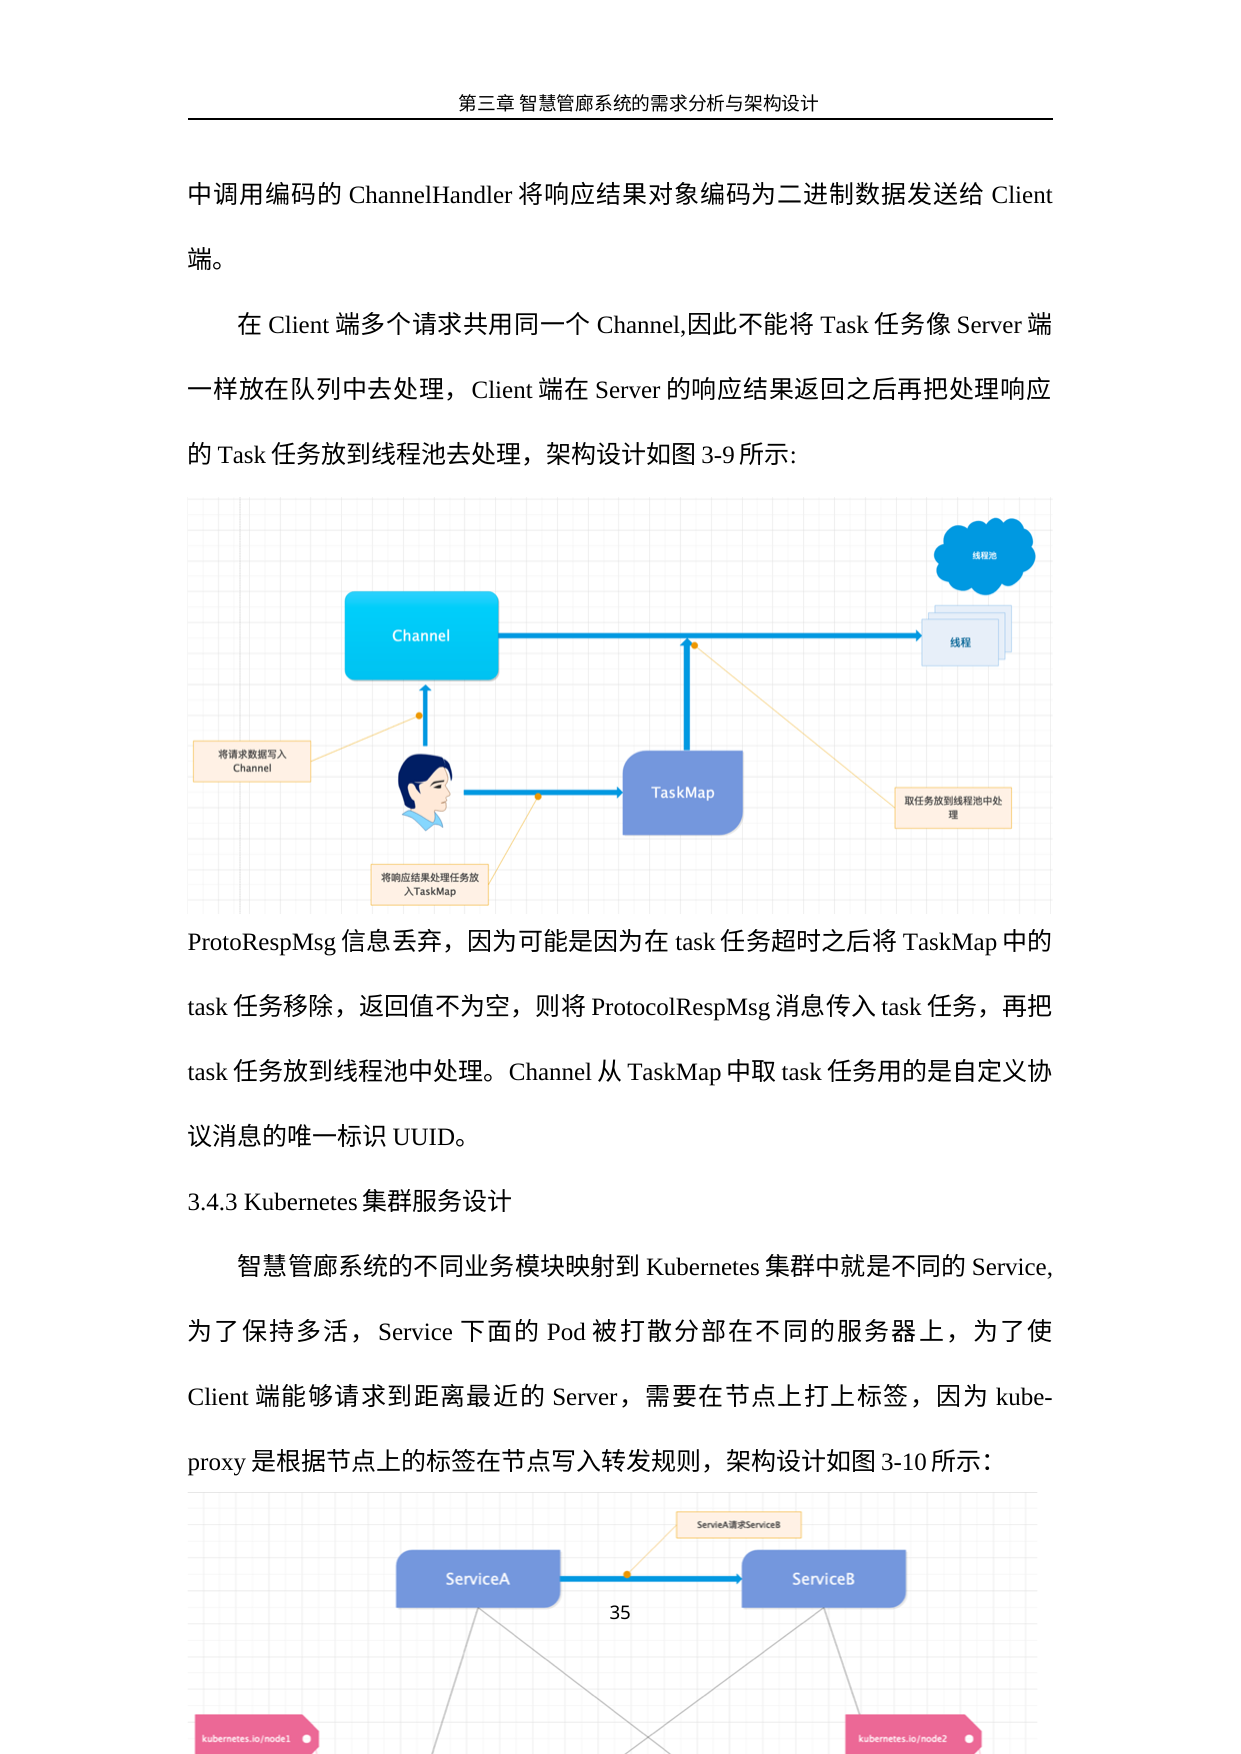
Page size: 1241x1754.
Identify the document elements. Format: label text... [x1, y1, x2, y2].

text 3.4.3 Kubernetes集群服务设计 [187, 1167, 1053, 1232]
text 在Client端，Channel从TaskMap取任务如果返回值为空，则将收到的ProtoRespMsg信息丢弃，因为可能是因为在task任务超时之后将TaskMap中的task任务移除，返回值不为空，则将ProtocolRespMsg消息传入task任务，再把task任务放到线程池中处理。Channel从TaskMap中取task任务用的是自定义协议消息的唯一标识UUID。 [187, 1005, 1053, 1167]
picture [187, 1492, 1038, 1754]
picture [187, 497, 1053, 914]
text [187, 160, 1053, 290]
text 在Client端多个请求共用同一个Channel,因此不能将Task任务像Server端一样放在队列中去处理，Client端在Server的响应结果返回之后再把处理响应的Task任务放到线程池去处理，架构设计如图3-9所示: [187, 290, 1053, 485]
text 在Client端，Channel从TaskMap取任务如果返回值为空，则将收到的ProtoRespMsg信息丢弃，因为可能是因为在task任务超时之后将TaskMap中的task任务移除，返回值不为空，则将ProtocolRespMsg消息传入task任务，再把task任务放到线程池中处理。Channel从TaskMap中取task任务用的是自定义协议消息的唯一标识UUID。 [187, 914, 1053, 1004]
text 智慧管廊系统的不同业务模块映射到Kubernetes集群中就是不同的Service,为了保持多活，Service下面的Pod被打散分部在不同的服务器上，为了使Client端能够请求到距离最近的Server，需要在节点上打上标签，因为kube-proxy是根据节点上的标签在节点写入转发规则，架构设计如图3-10所示： [187, 1232, 1053, 1492]
